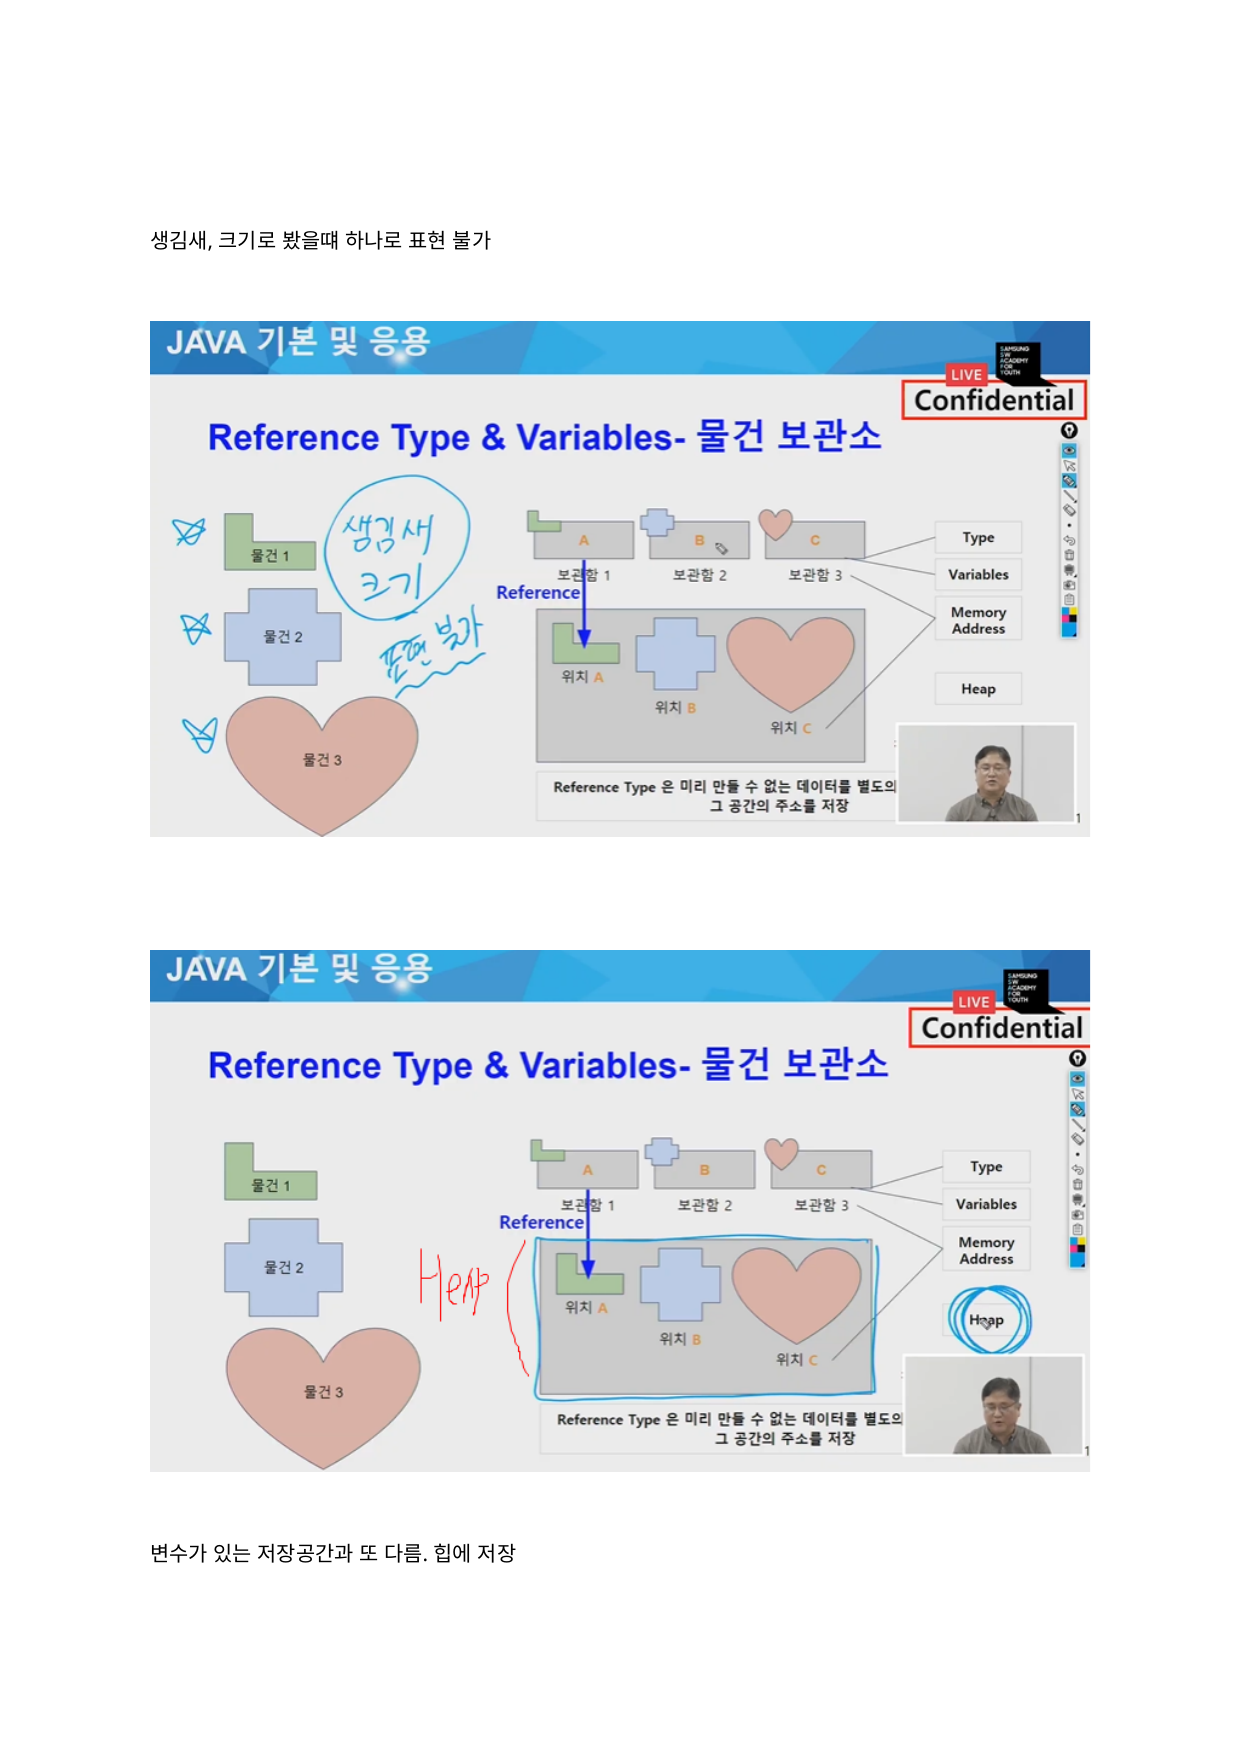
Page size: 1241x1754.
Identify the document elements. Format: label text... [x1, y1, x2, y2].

picture [150, 321, 1091, 837]
text 변수가 있는 저장공간과 또 다름. 힙에 저장 [150, 1537, 1090, 1568]
text 생김새, 크기로 봤을떄 하나로 표현 불가 [150, 224, 1090, 255]
picture [150, 950, 1091, 1472]
